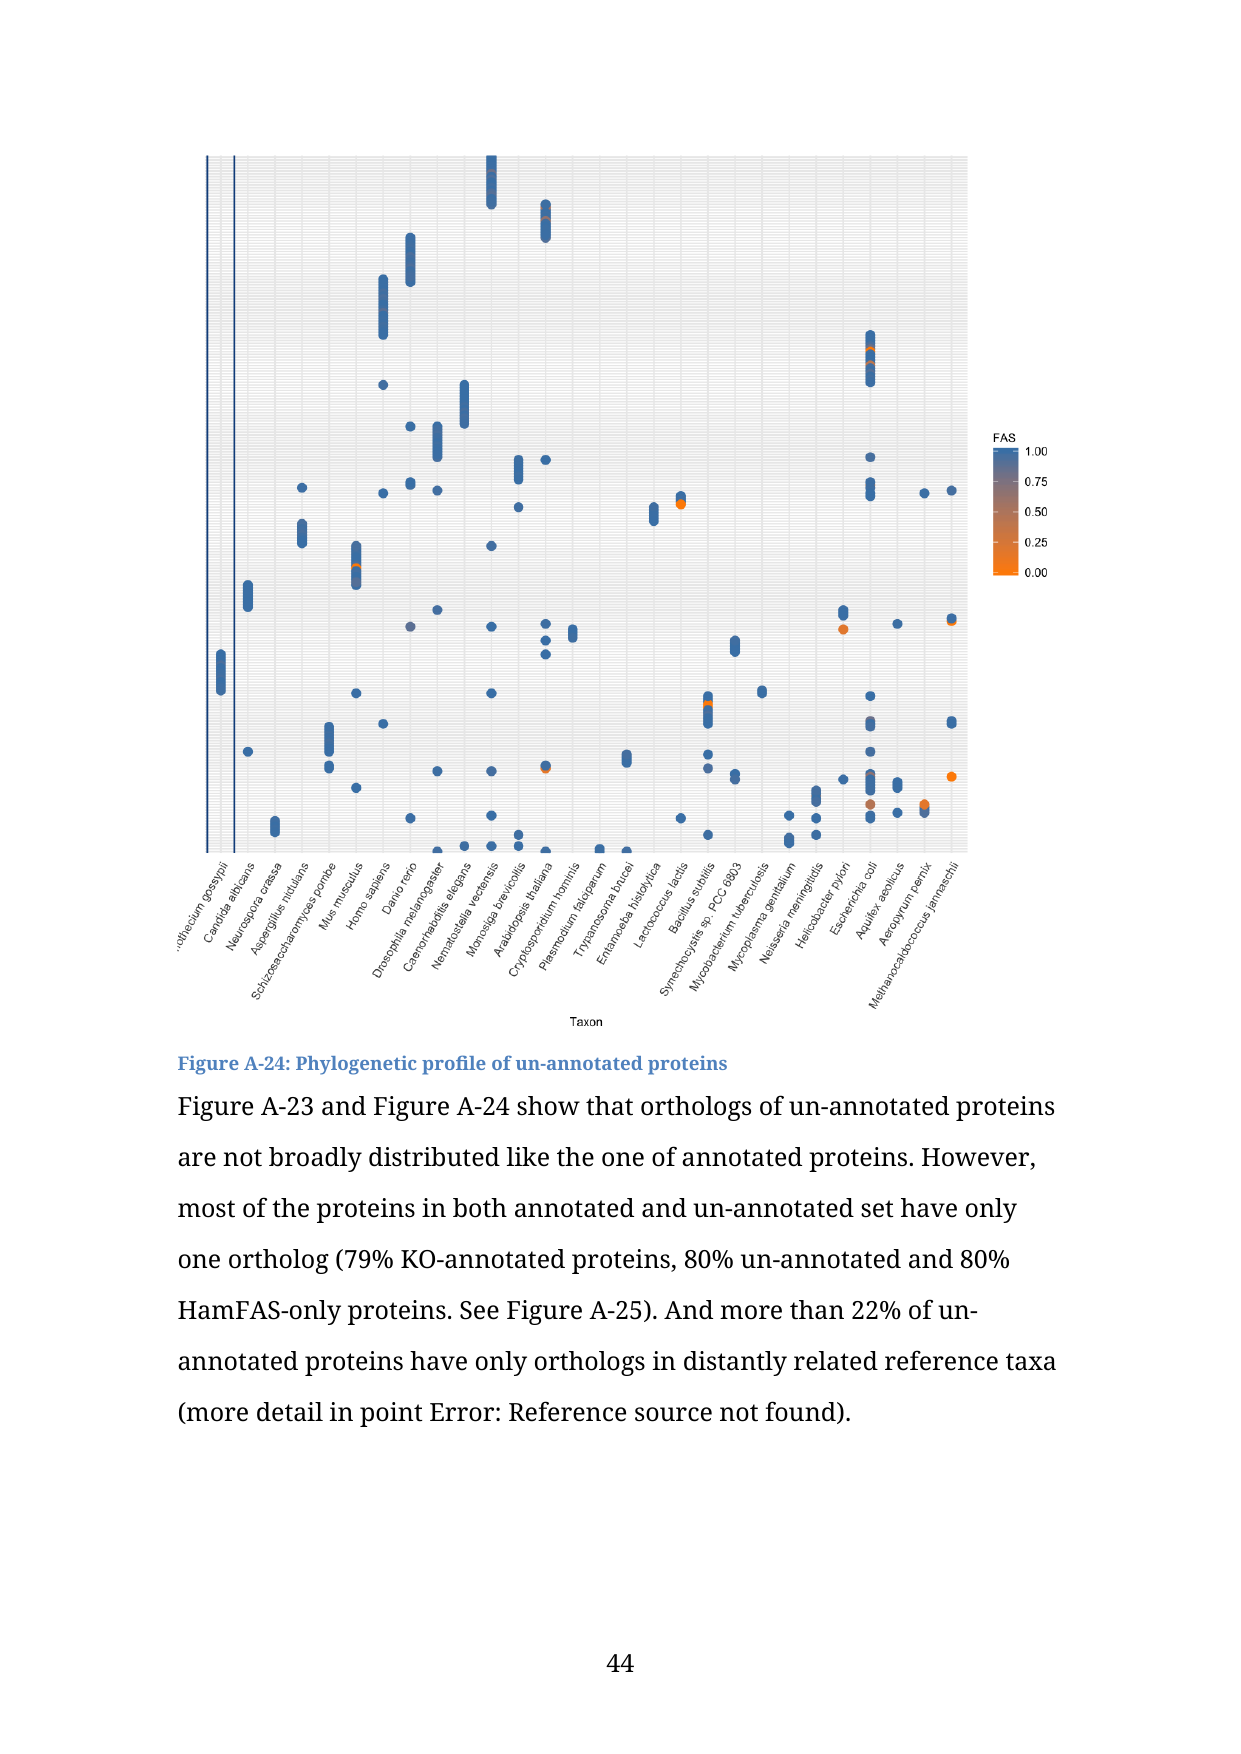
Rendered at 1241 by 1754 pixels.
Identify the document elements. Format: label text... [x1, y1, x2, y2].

picture [177, 147, 1063, 1034]
